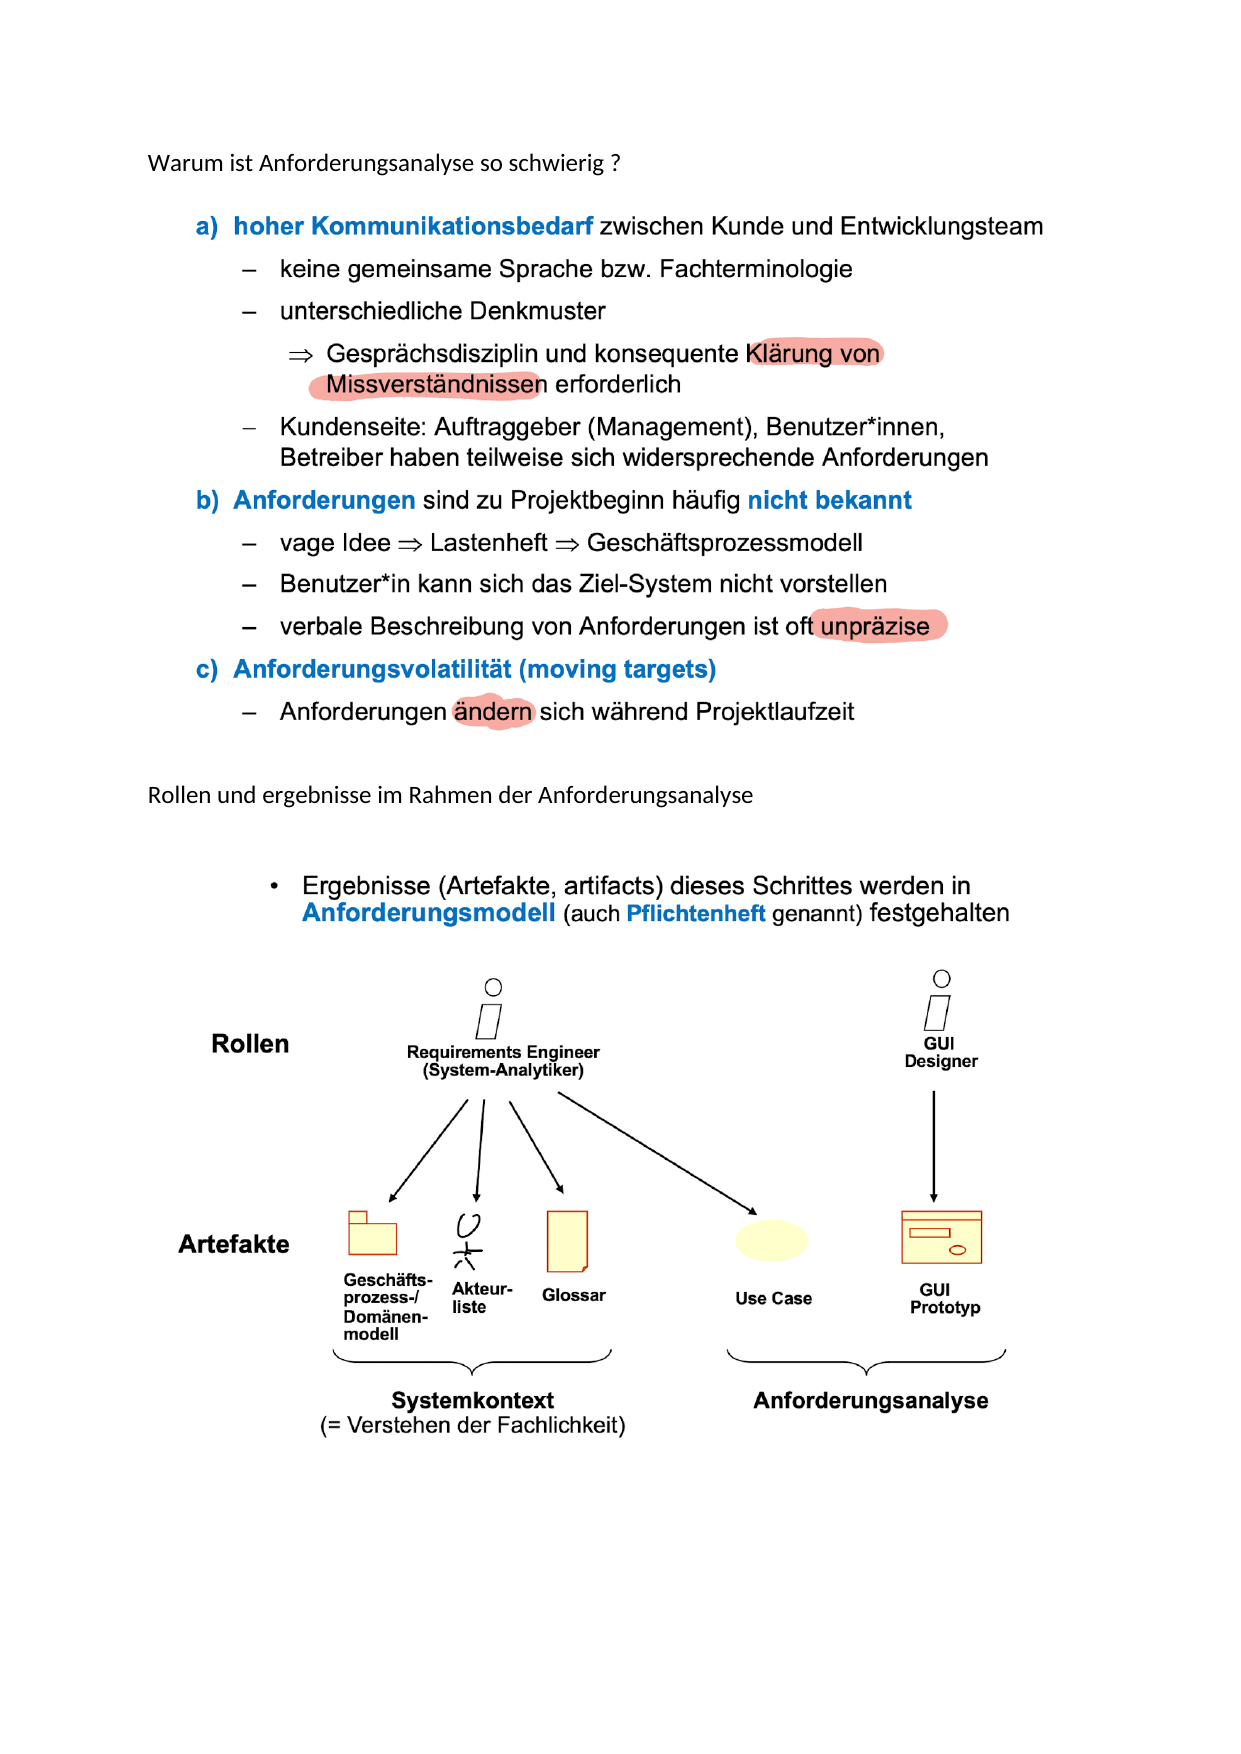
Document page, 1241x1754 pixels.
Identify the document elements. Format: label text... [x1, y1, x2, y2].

picture [147, 208, 1093, 749]
text Rollen und ergebnisse im Rahmen der Anforderungsanalyse [148, 779, 1093, 809]
picture [147, 870, 1093, 1440]
text Warum ist Anforderungsanalyse so schwierig ? [148, 148, 1093, 178]
